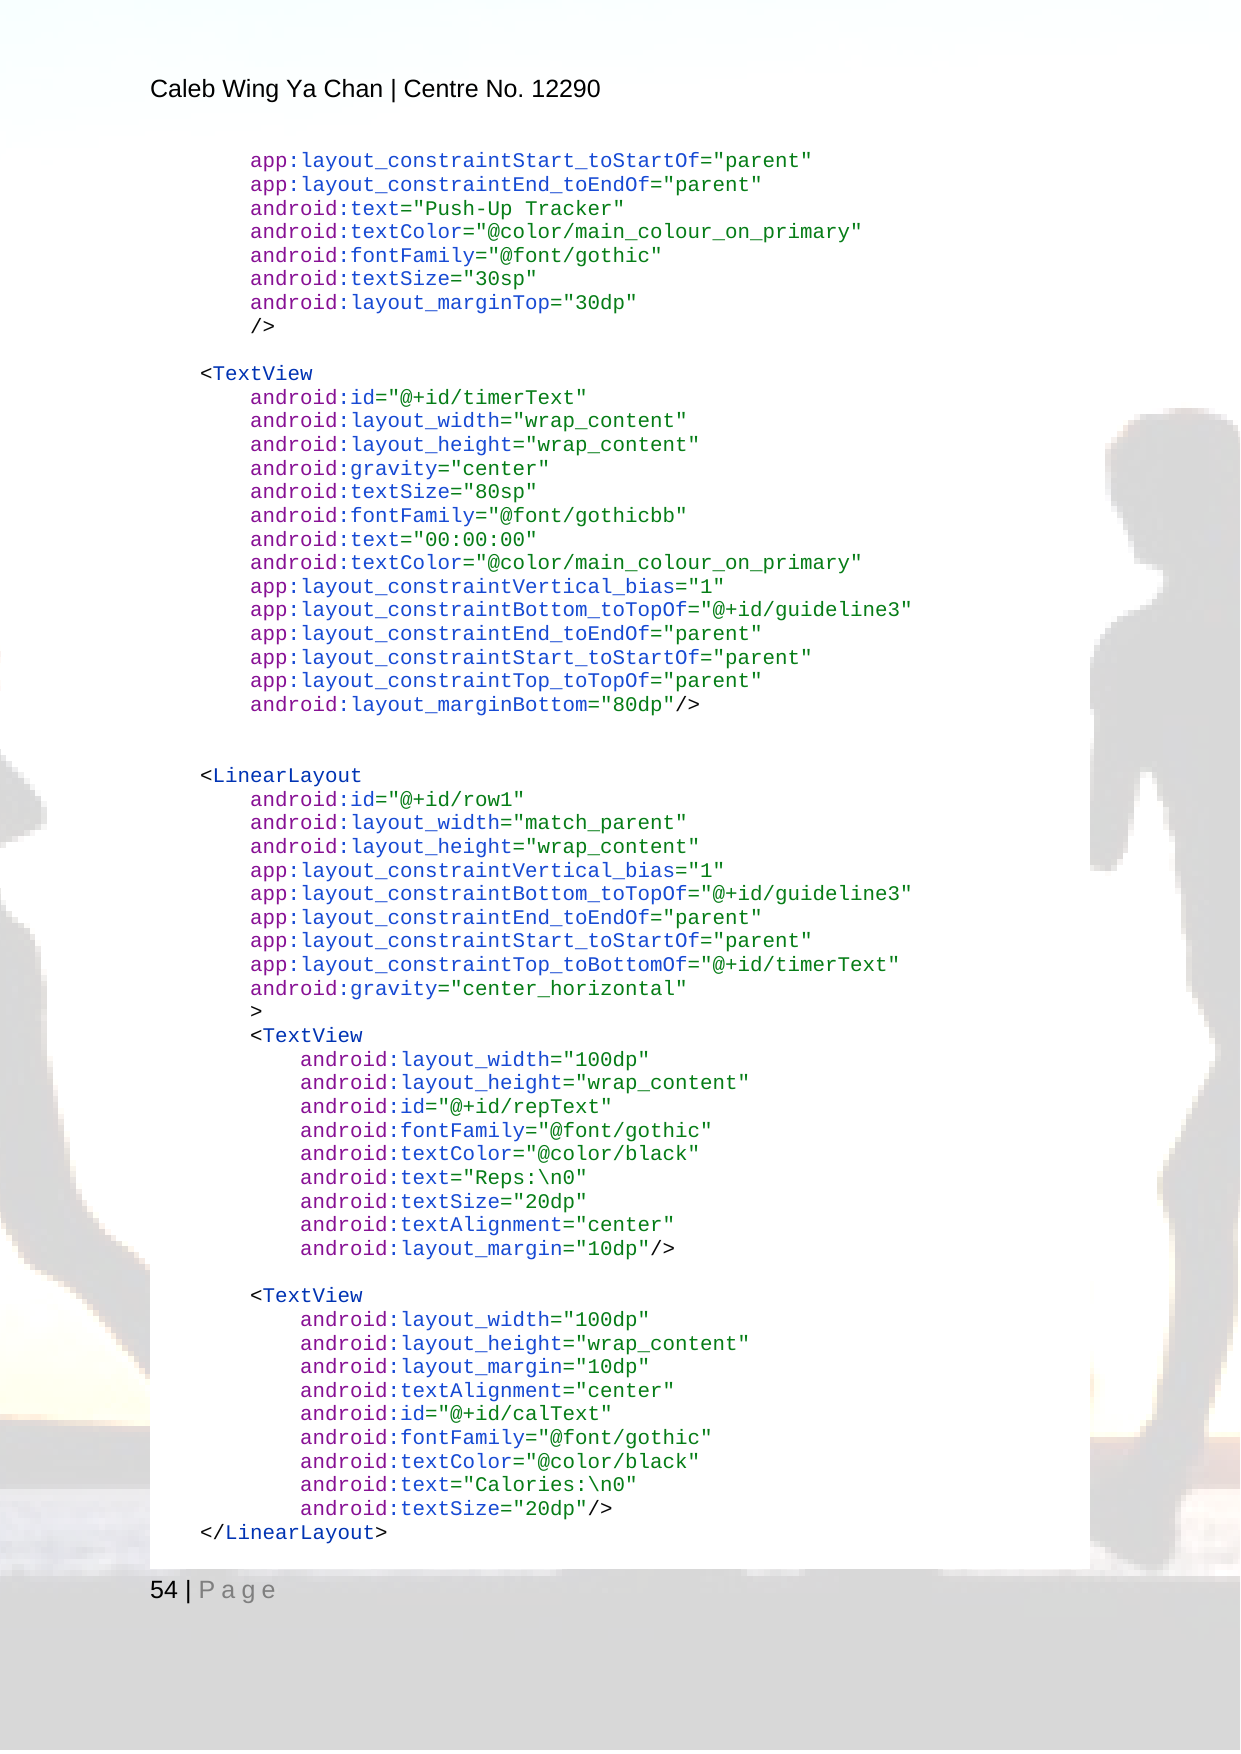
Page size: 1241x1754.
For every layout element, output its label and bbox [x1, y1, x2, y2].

text [150, 150, 1090, 1569]
